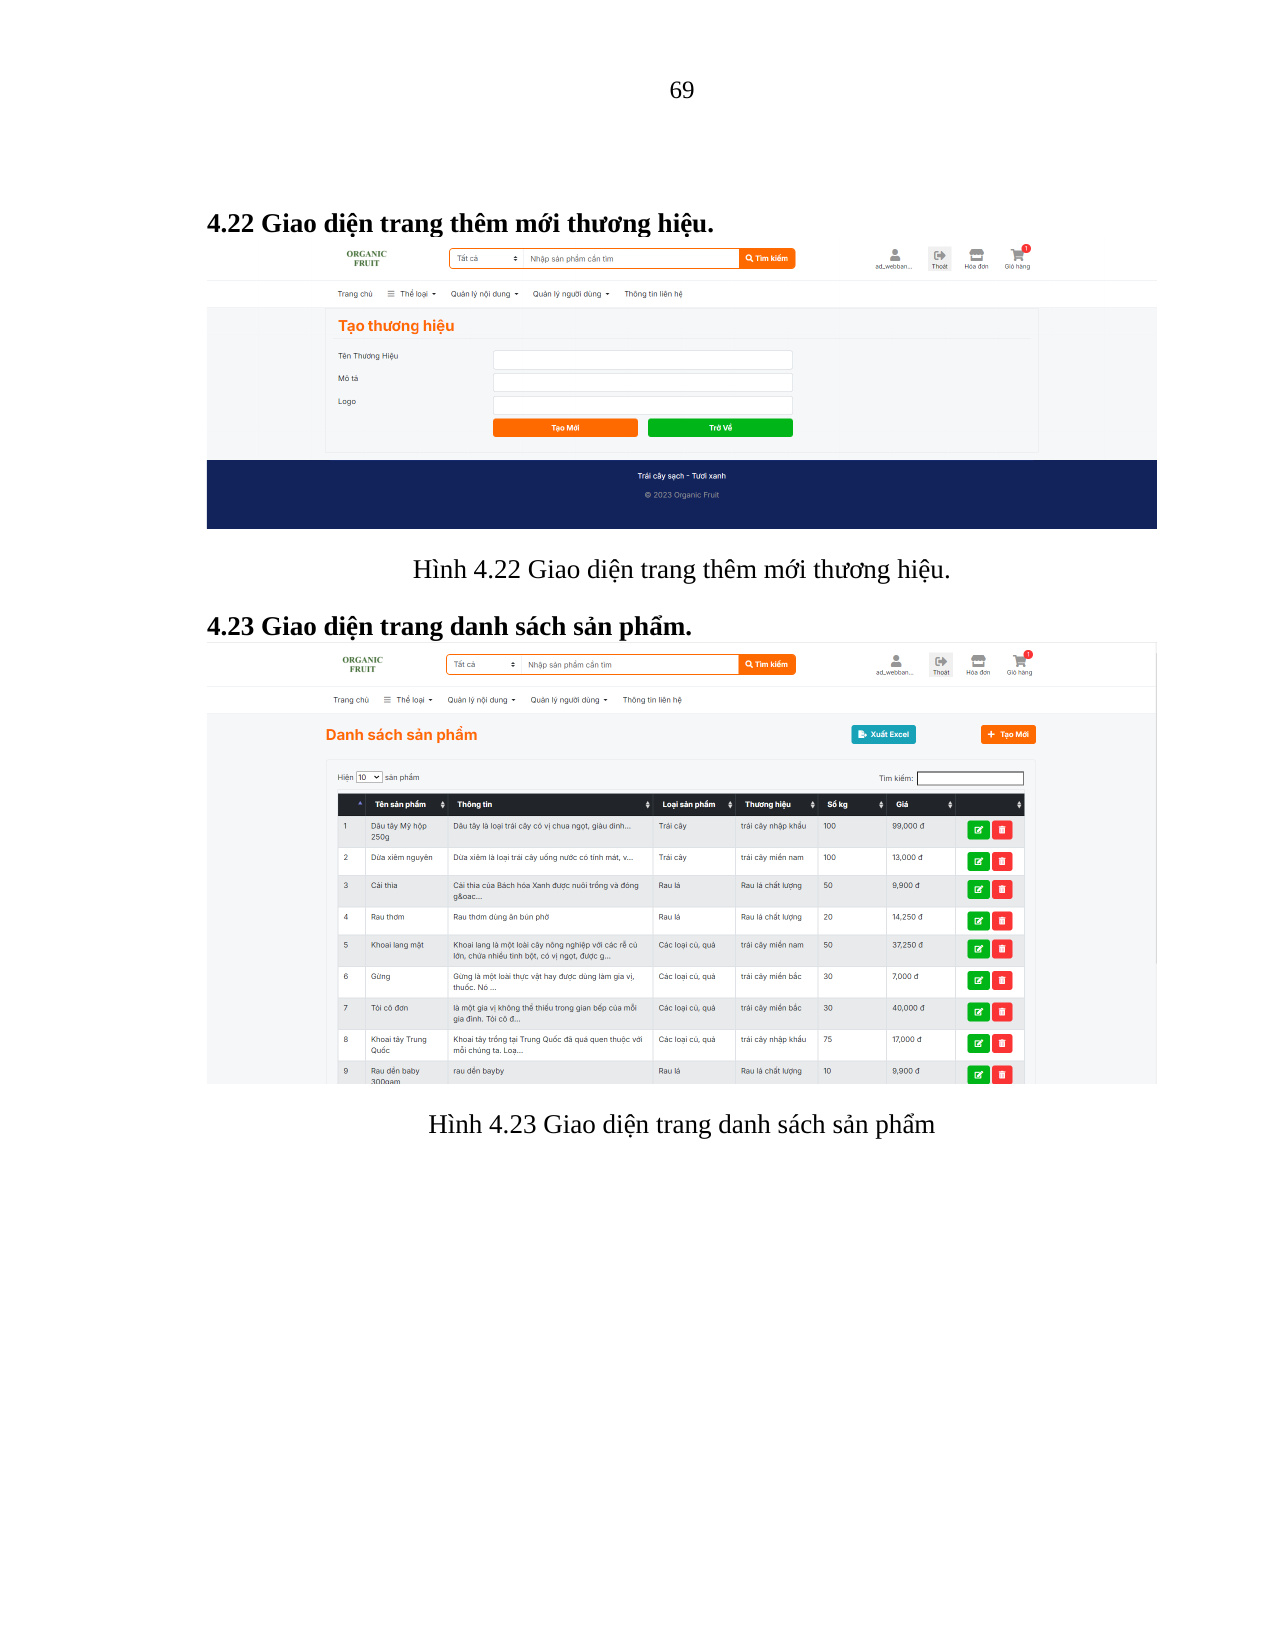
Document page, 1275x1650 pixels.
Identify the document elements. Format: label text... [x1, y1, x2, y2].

text Hình 4.23 Giao diện trang danh sách sản phẩm [207, 1108, 1157, 1139]
subtitle 4.23 Giao diện trang danh sách sản phẩm. [207, 610, 1157, 641]
subtitle 4.22 Giao diện trang thêm mới thương hiệu. [207, 207, 1157, 237]
text Hình 4.22 Giao diện trang thêm mới thương hiệu. [207, 553, 1157, 584]
picture [206, 641, 1157, 1084]
picture [206, 237, 1157, 529]
